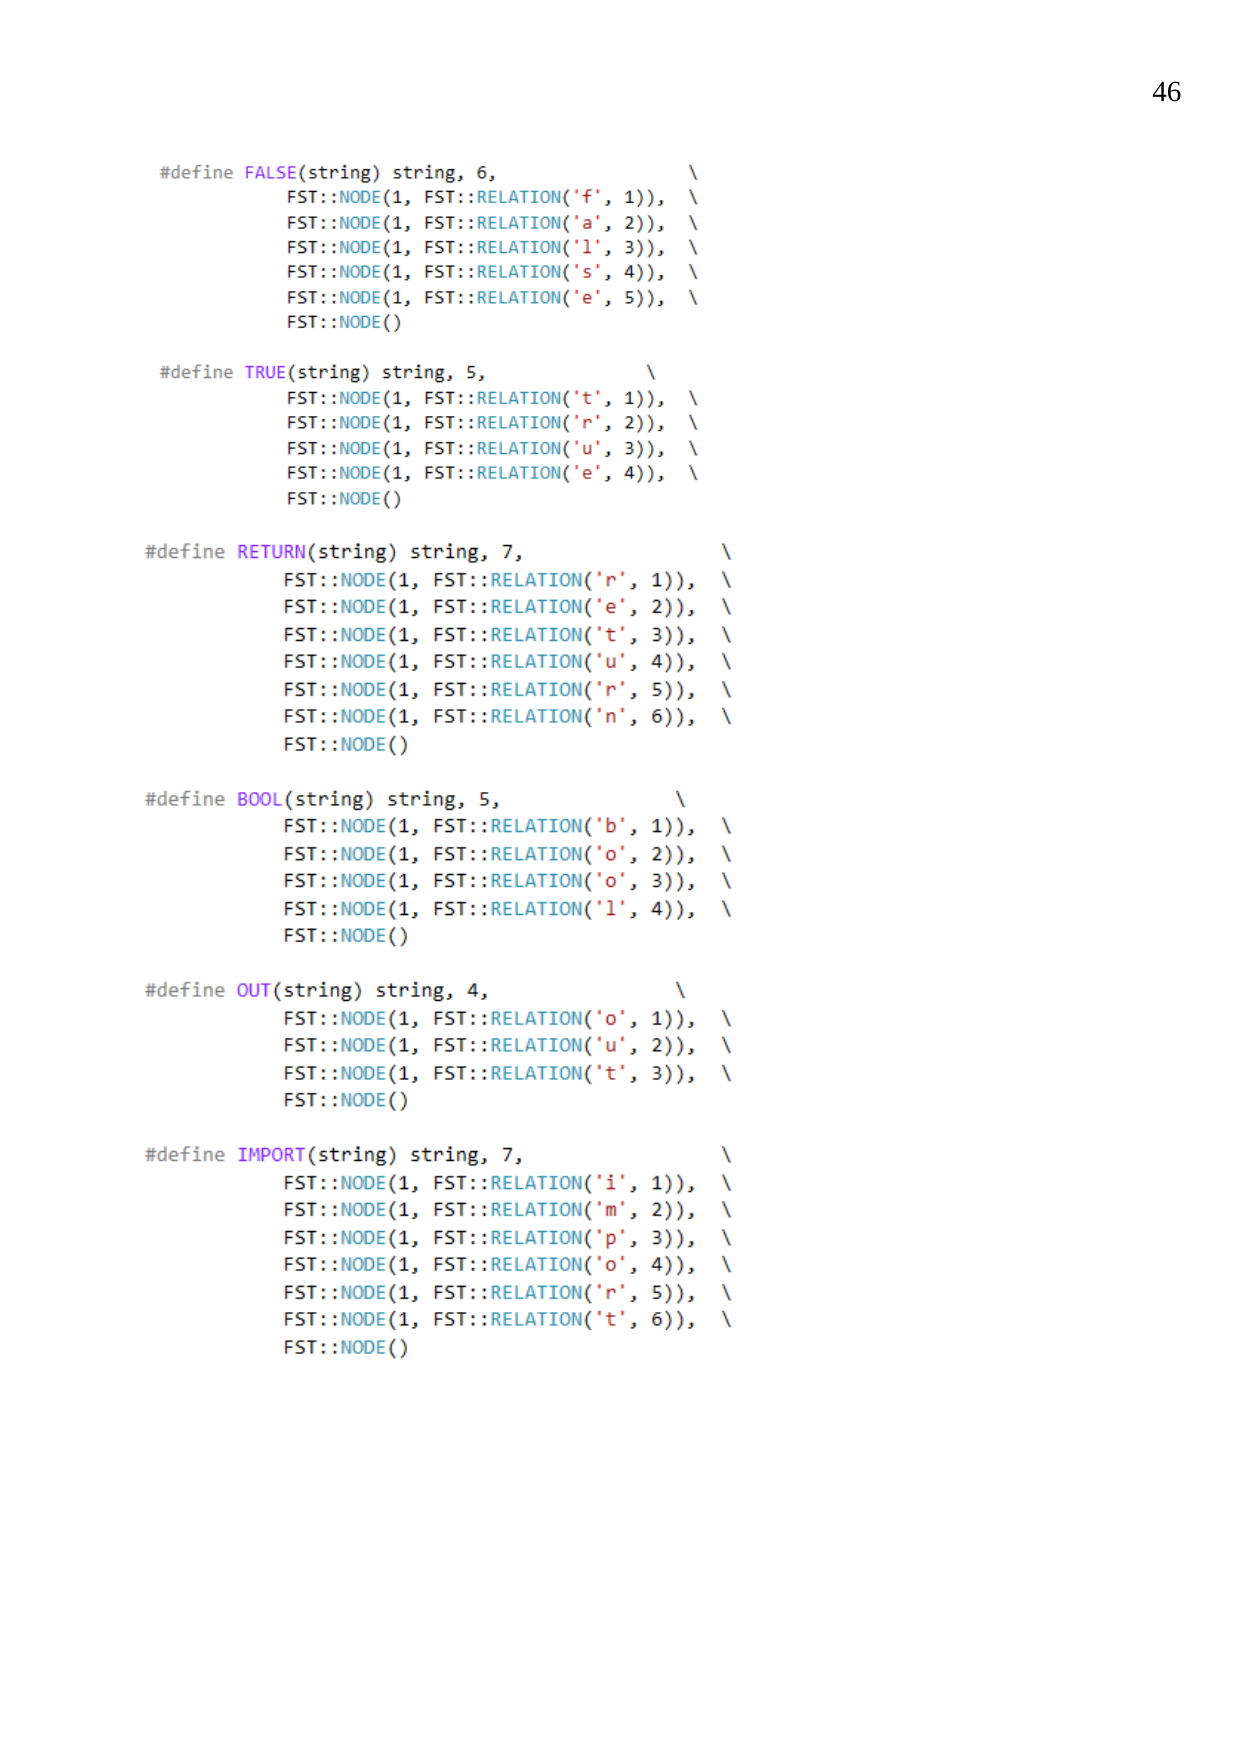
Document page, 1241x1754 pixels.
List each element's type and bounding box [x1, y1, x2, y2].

picture [135, 141, 833, 1378]
